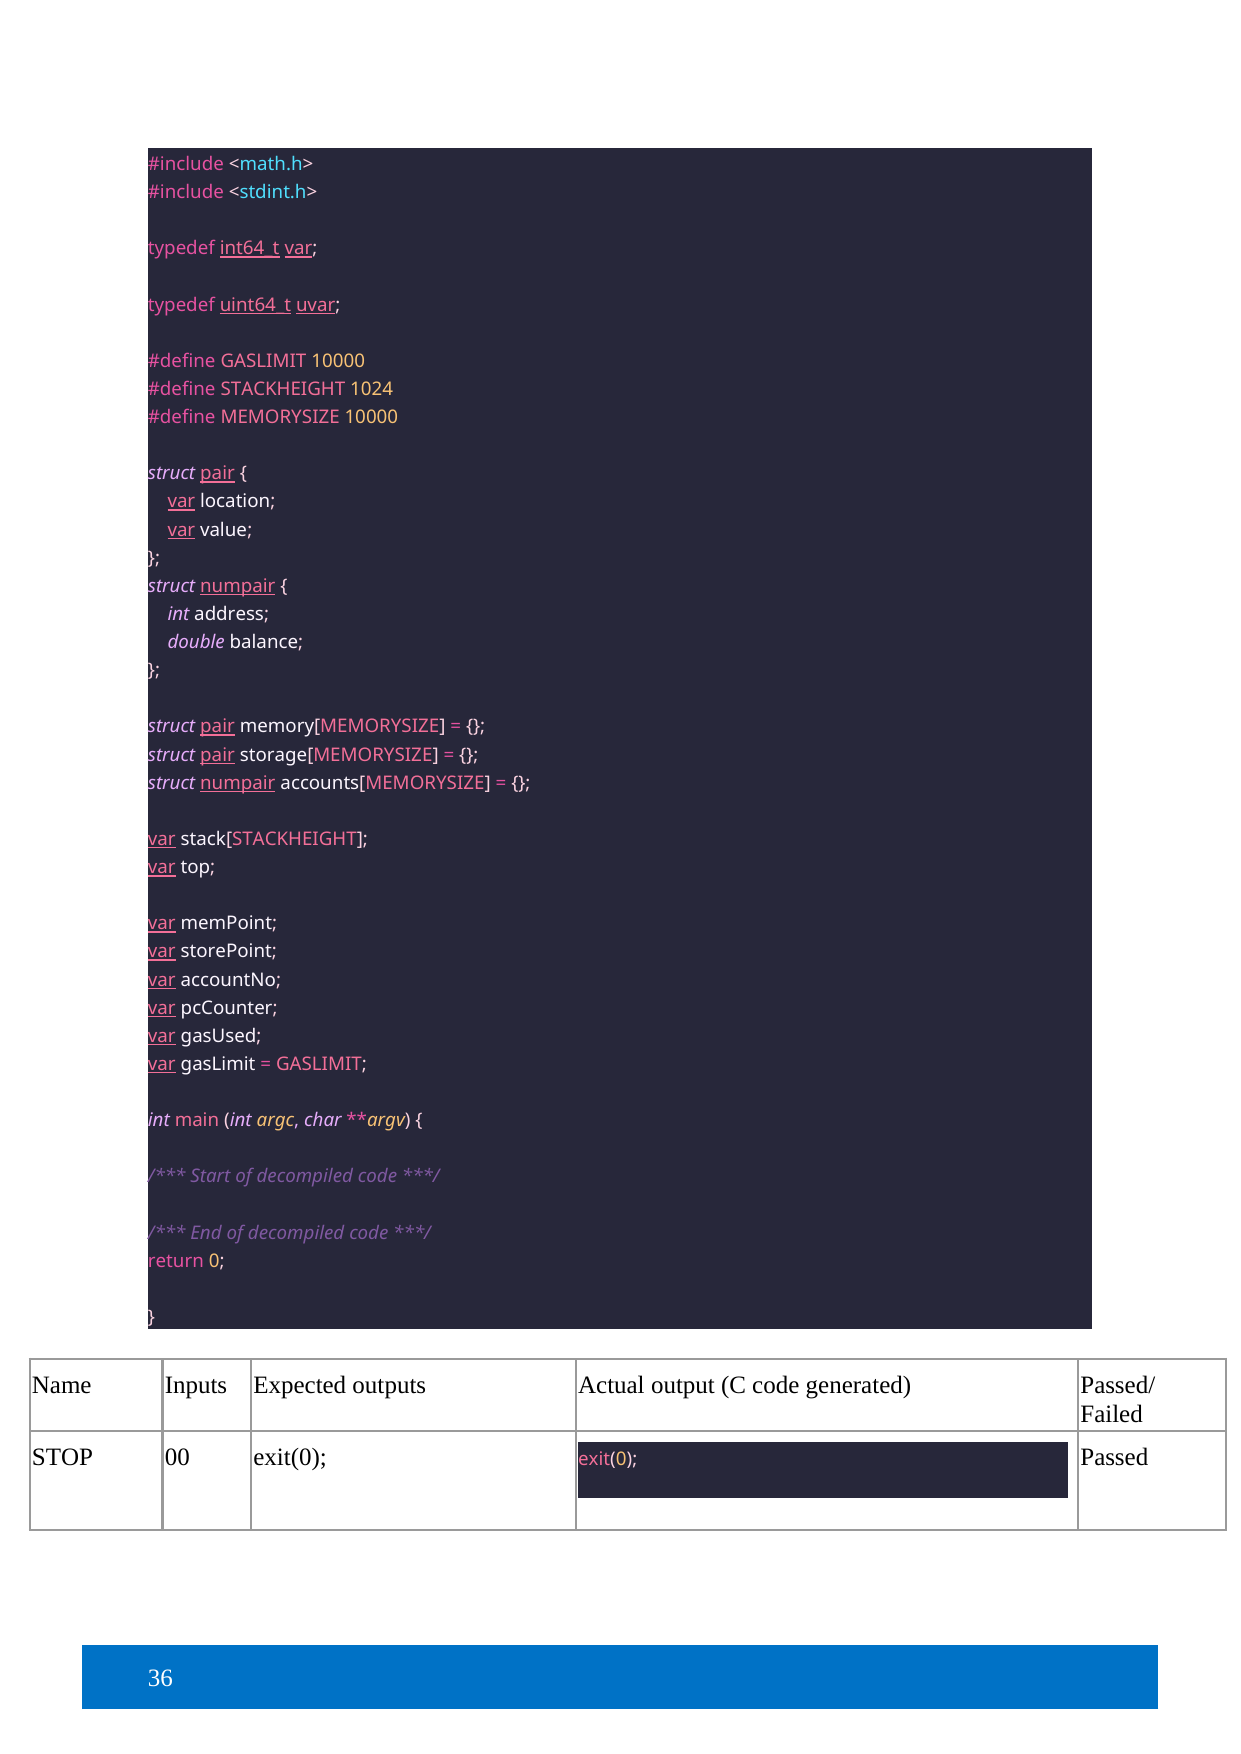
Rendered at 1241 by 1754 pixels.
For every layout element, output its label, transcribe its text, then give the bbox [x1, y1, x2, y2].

text #define STACKHEIGHT 1024 [148, 373, 1092, 401]
text var top; [148, 851, 1092, 879]
text /*** Start of decompiled code ***/ [148, 1160, 1092, 1188]
text int main (int argc, char **argv) { [148, 1104, 1092, 1132]
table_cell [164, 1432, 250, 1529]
text /*** End of decompiled code ***/ [148, 1216, 1092, 1244]
text #include <stdint.h> [148, 176, 1092, 204]
text }; [148, 541, 1092, 569]
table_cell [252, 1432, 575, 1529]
text struct pair storage[MEMORYSIZE] = {}; [148, 738, 1092, 766]
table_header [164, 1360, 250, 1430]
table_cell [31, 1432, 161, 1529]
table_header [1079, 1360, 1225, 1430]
text typedef uint64_t uvar; [148, 288, 1092, 316]
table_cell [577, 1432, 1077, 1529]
text } [148, 1301, 1092, 1329]
text #include <math.h> [148, 148, 1092, 176]
text var storePoint; [148, 935, 1092, 963]
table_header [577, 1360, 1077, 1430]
text var accountNo; [148, 963, 1092, 991]
text var pcCounter; [148, 991, 1092, 1019]
text typedef int64_t var; [148, 232, 1092, 260]
text double balance; [148, 626, 1092, 654]
text struct pair memory[MEMORYSIZE] = {}; [148, 710, 1092, 738]
text var location; [148, 485, 1092, 513]
text var stack[STACKHEIGHT]; [148, 823, 1092, 851]
text var memPoint; [148, 907, 1092, 935]
text #define MEMORYSIZE 10000 [148, 401, 1092, 429]
text var gasLimit = GASLIMIT; [148, 1048, 1092, 1076]
text }; [148, 654, 1092, 682]
text struct pair { [148, 457, 1092, 485]
text return 0; [148, 1244, 1092, 1273]
text #define GASLIMIT 10000 [148, 344, 1092, 373]
text var gasUsed; [148, 1019, 1092, 1048]
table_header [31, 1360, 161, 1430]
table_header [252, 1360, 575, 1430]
text var value; [148, 513, 1092, 541]
text struct numpair { [148, 569, 1092, 598]
text int address; [148, 598, 1092, 626]
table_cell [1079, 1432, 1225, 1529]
text struct numpair accounts[MEMORYSIZE] = {}; [148, 766, 1092, 794]
